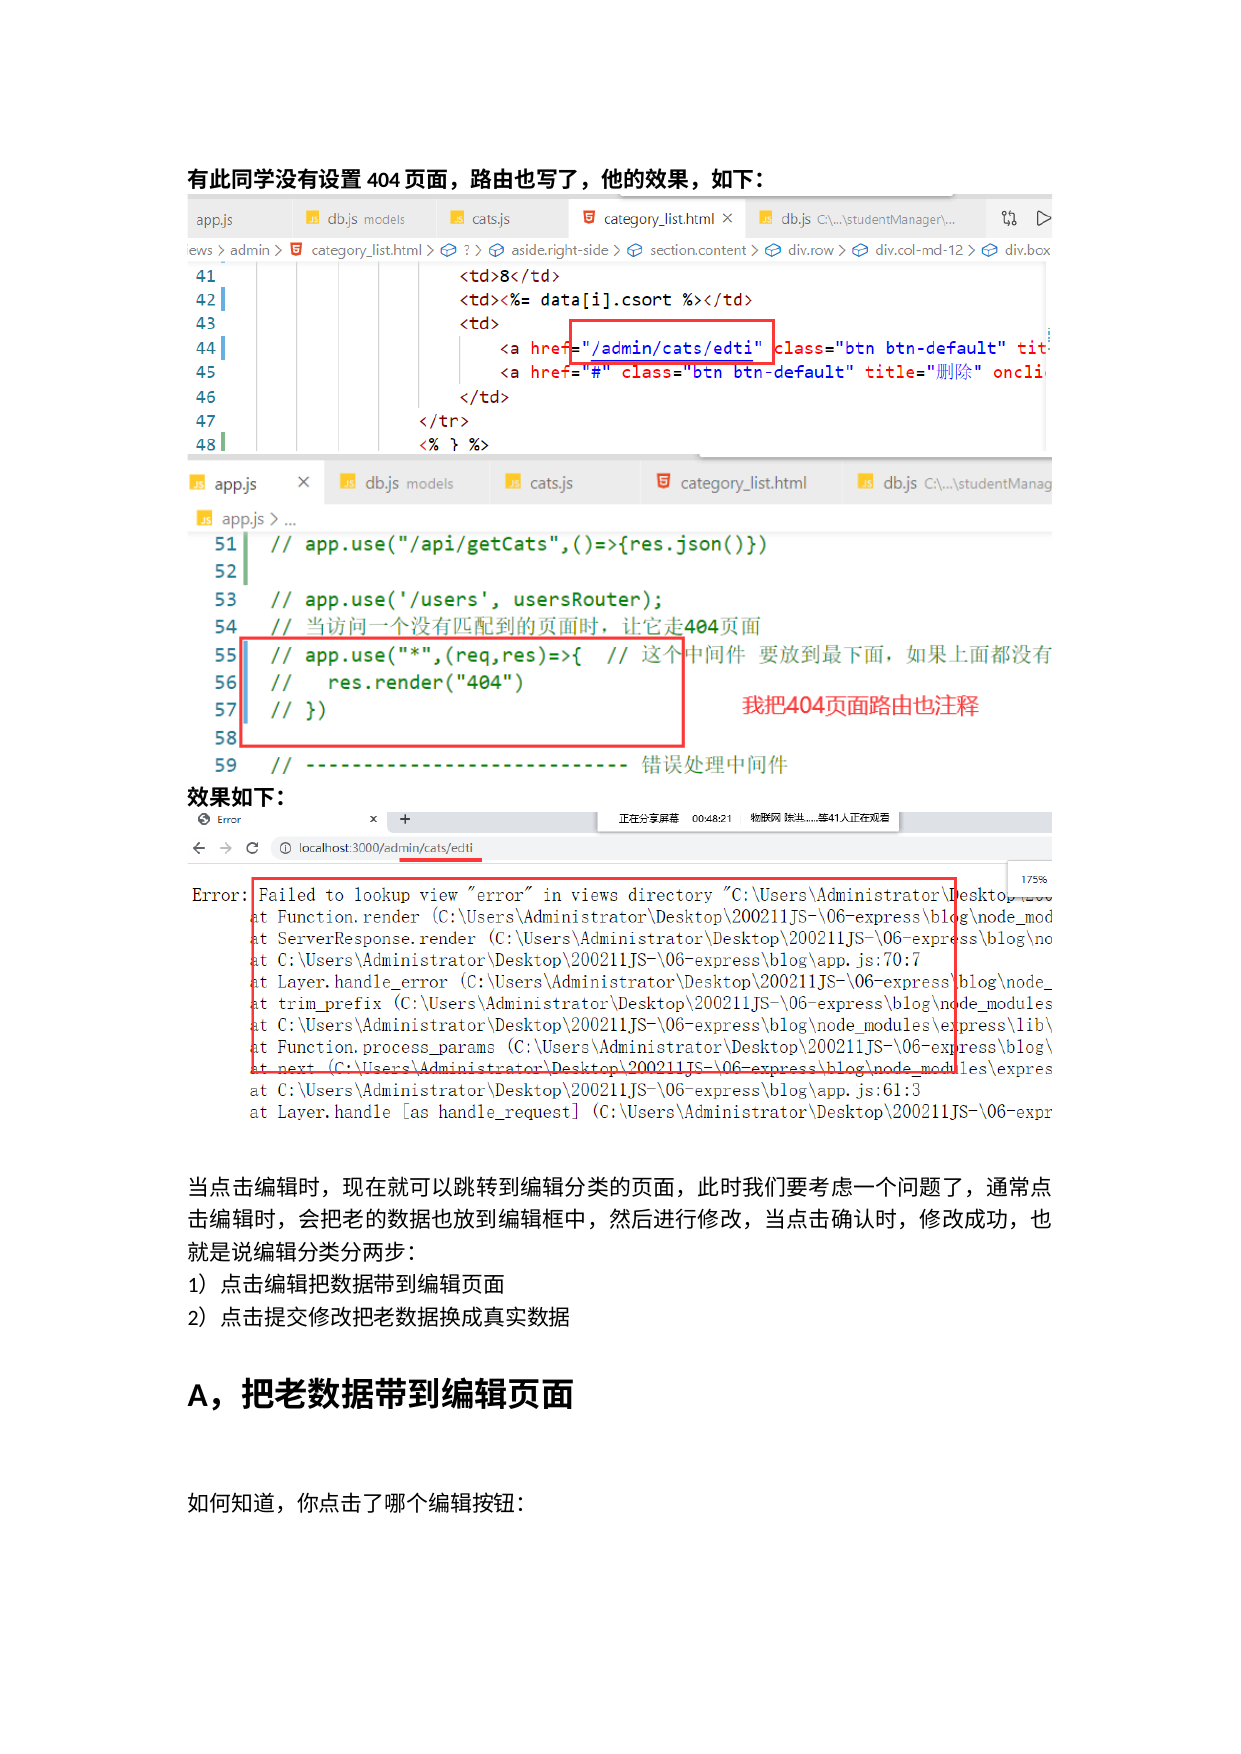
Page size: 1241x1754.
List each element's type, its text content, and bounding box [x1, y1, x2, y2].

text 有此同学没有设置404页面，路由也写了，他的效果，如下： [187, 162, 1053, 194]
text 当点击编辑时，现在就可以跳转到编辑分类的页面，此时我们要考虑一个问题了，通常点击编辑时，会把老的数据也放到编辑框中，然后进行修改，当点击确认时，修改成功，也就是说编辑分类分两步： [187, 1169, 1053, 1267]
picture [187, 194, 1053, 451]
picture [187, 454, 1052, 774]
list 点击提交修改把老数据换成真实数据 [187, 1299, 1053, 1332]
text 如何知道，你点击了哪个编辑按钮： [187, 1486, 1053, 1518]
list 点击编辑把数据带到编辑页面 [187, 1267, 1053, 1299]
subtitle 把老数据带到编辑页面 [187, 1359, 1053, 1424]
picture [187, 812, 1052, 1129]
text 效果如下： [187, 779, 1053, 812]
